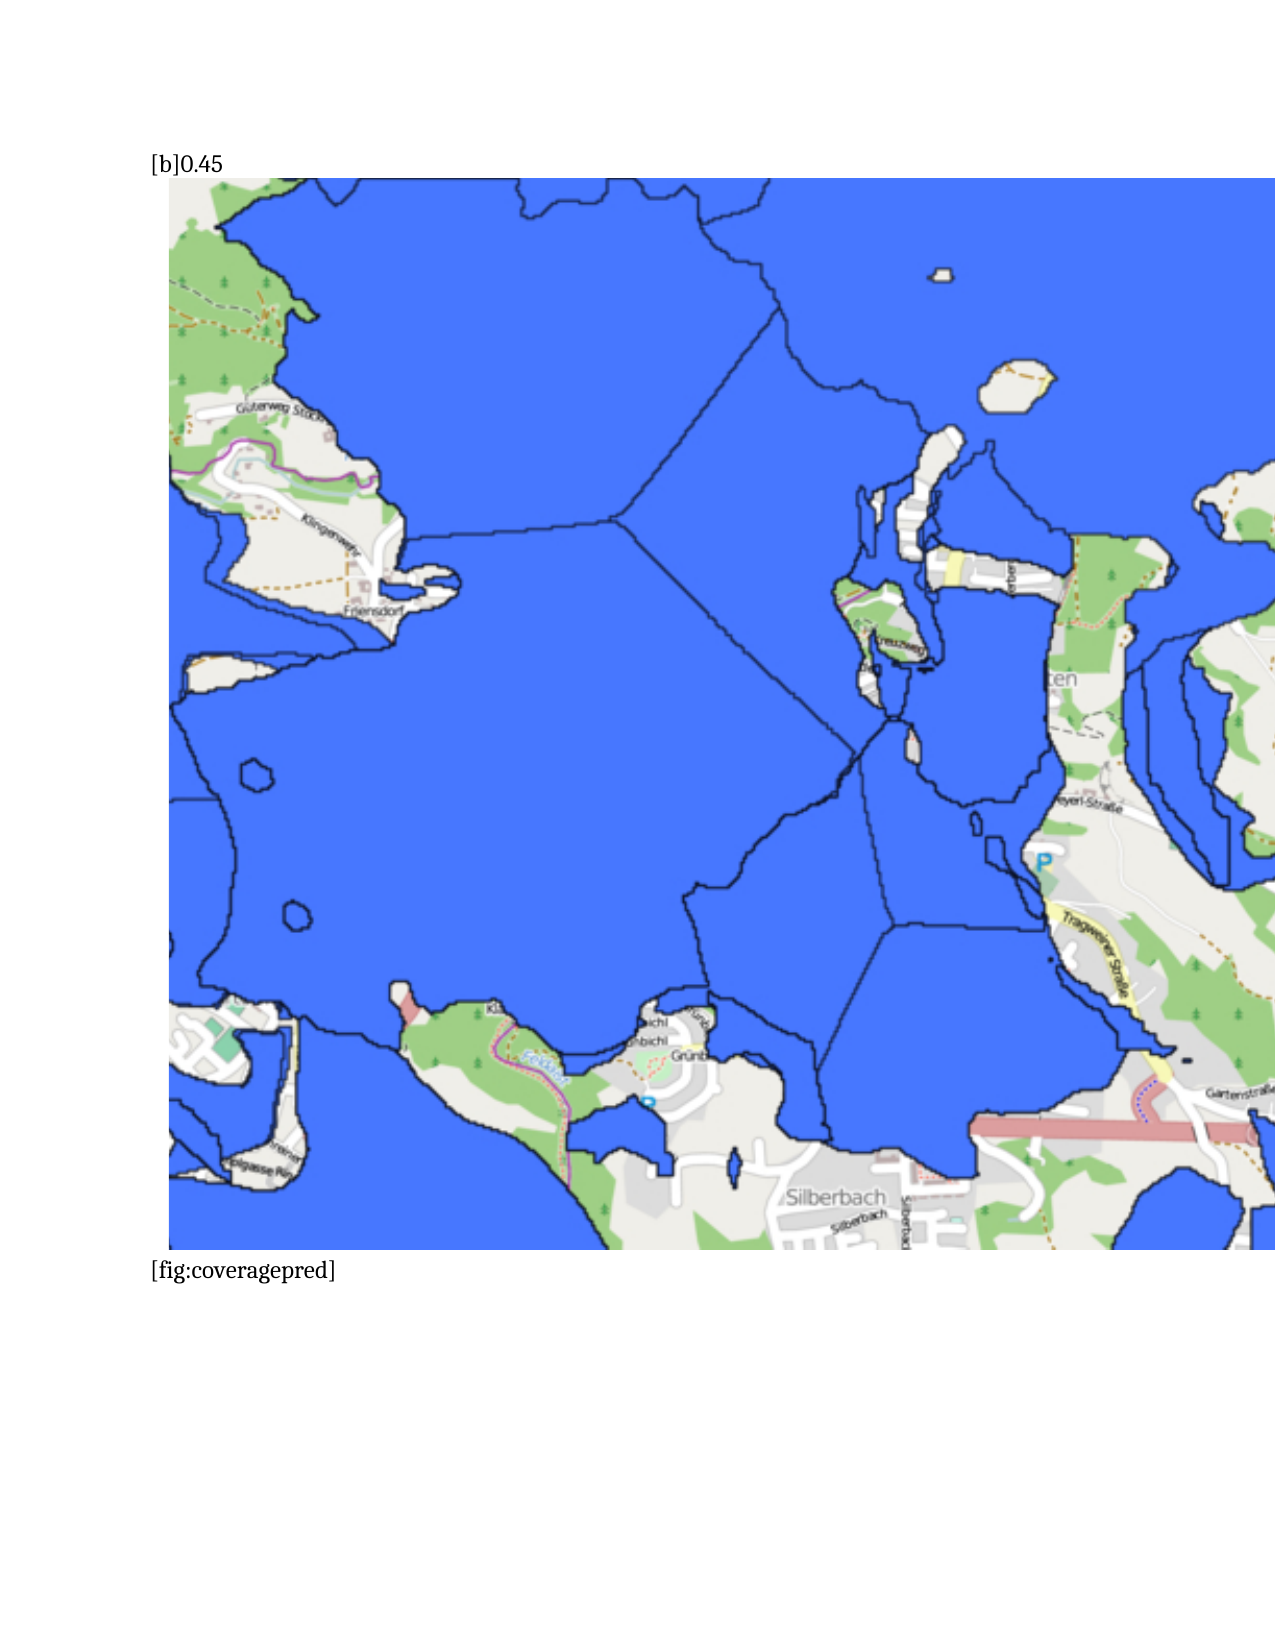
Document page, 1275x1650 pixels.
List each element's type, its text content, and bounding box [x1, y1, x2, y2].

picture [168, 178, 1275, 1250]
